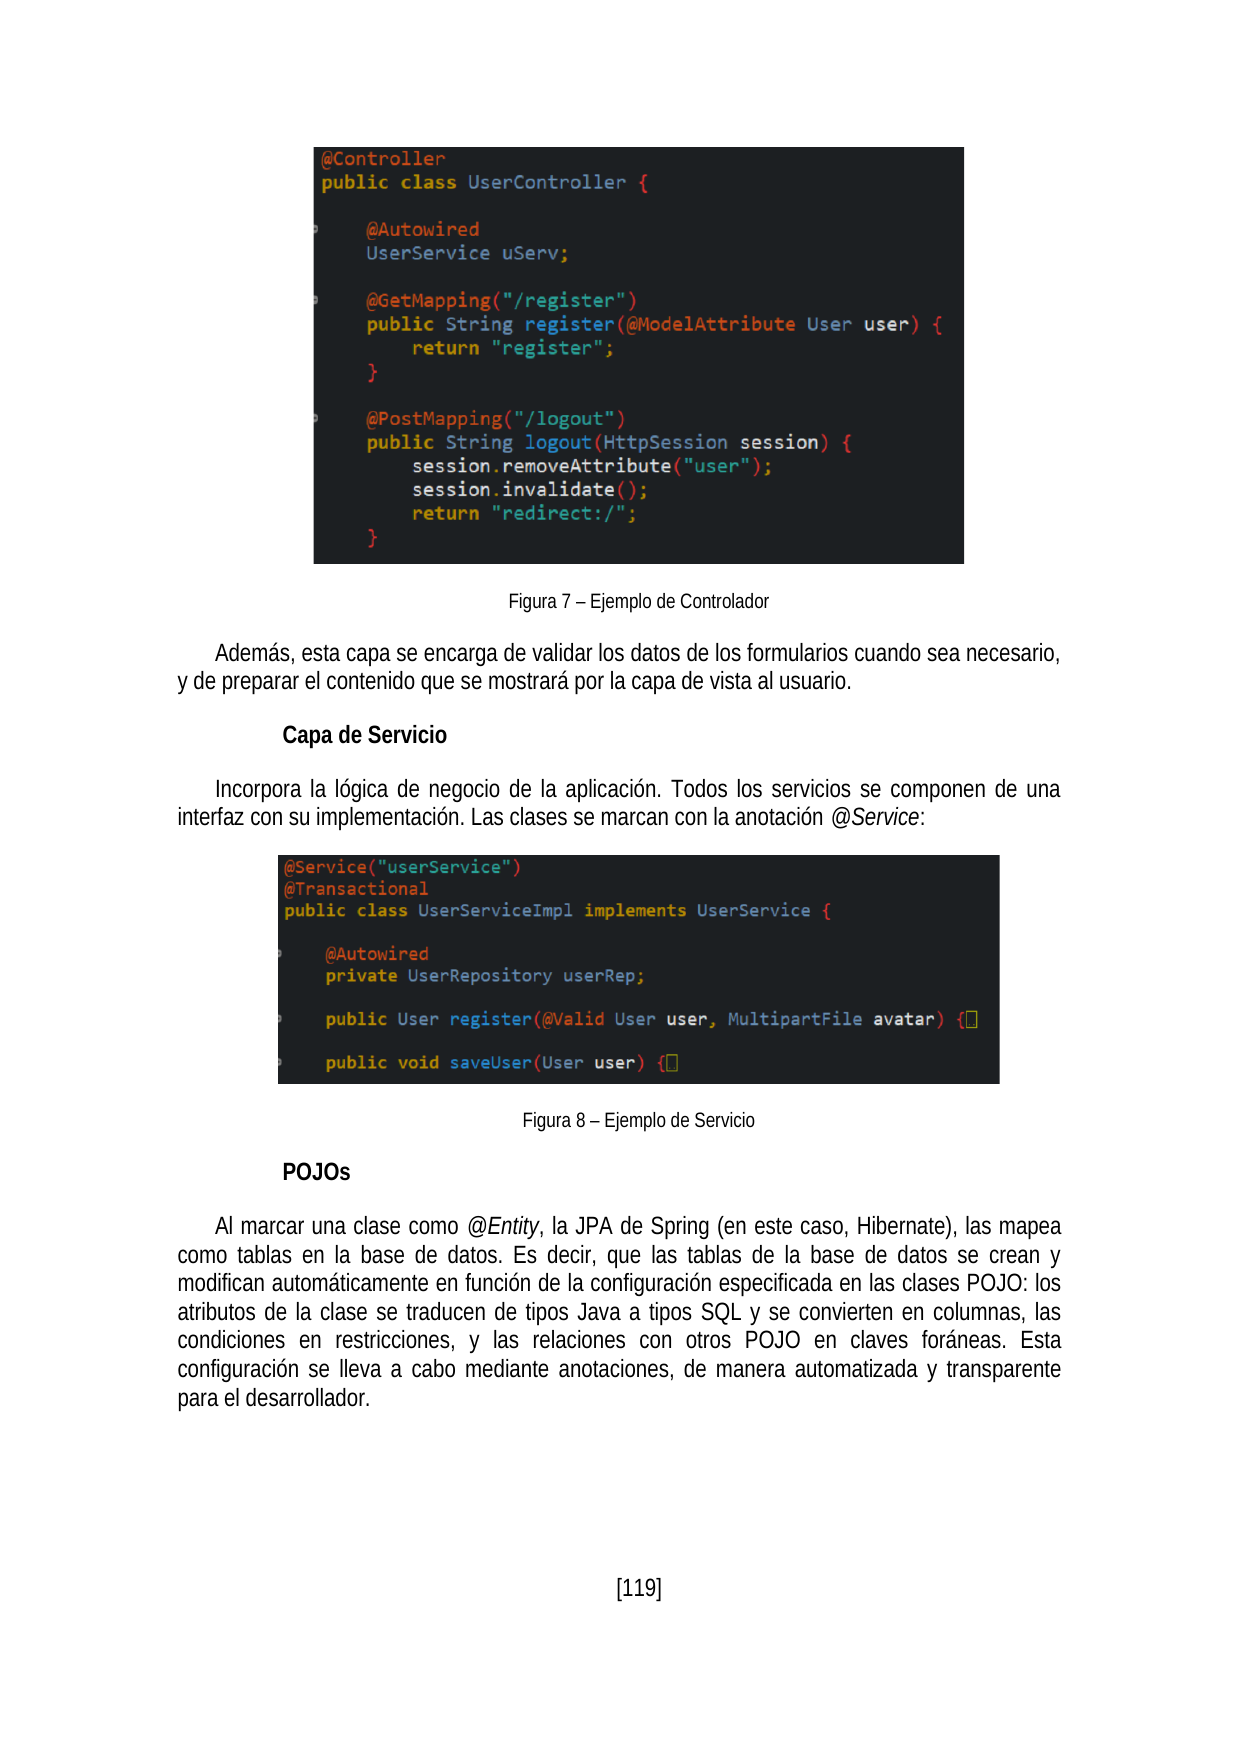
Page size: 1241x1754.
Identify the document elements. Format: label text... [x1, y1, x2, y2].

picture [313, 147, 965, 564]
text Al marcar una clase como @Entity, la JPA de Spring (en este caso, Hibernate), las mapea como tablas en la base de datos. Es decir, que las tablas de la base de datos se crean y modifican automáticamente en función de la configuración especificada en las clases POJO: los atributos de la clase se traducen de tipos Java a tipos SQL y se convierten en columnas, las condiciones en restricciones, y las relaciones con otros POJO en claves foráneas. Esta configuración se lleva a cabo mediante anotaciones, de manera automatizada y transparente para el desarrollador. [177, 1211, 1063, 1411]
subtitle POJOs [177, 1157, 1063, 1186]
text Figura 7 – Ejemplo de Controlador [177, 589, 1063, 613]
text Además, esta capa se encarga de validar los datos de los formularios cuando sea necesario, y de preparar el contenido que se mostrará por la capa de vista al usuario. [177, 638, 1063, 695]
subtitle Capa de Servicio [177, 720, 1063, 748]
text Incorpora la lógica de negocio de la aplicación. Todos los servicios se componen de una interfaz con su implementación. Las clases se marcan con la anotación @Service: [177, 773, 1063, 831]
picture [278, 855, 1000, 1084]
text Figura 8 – Ejemplo de Servicio [177, 1108, 1063, 1132]
